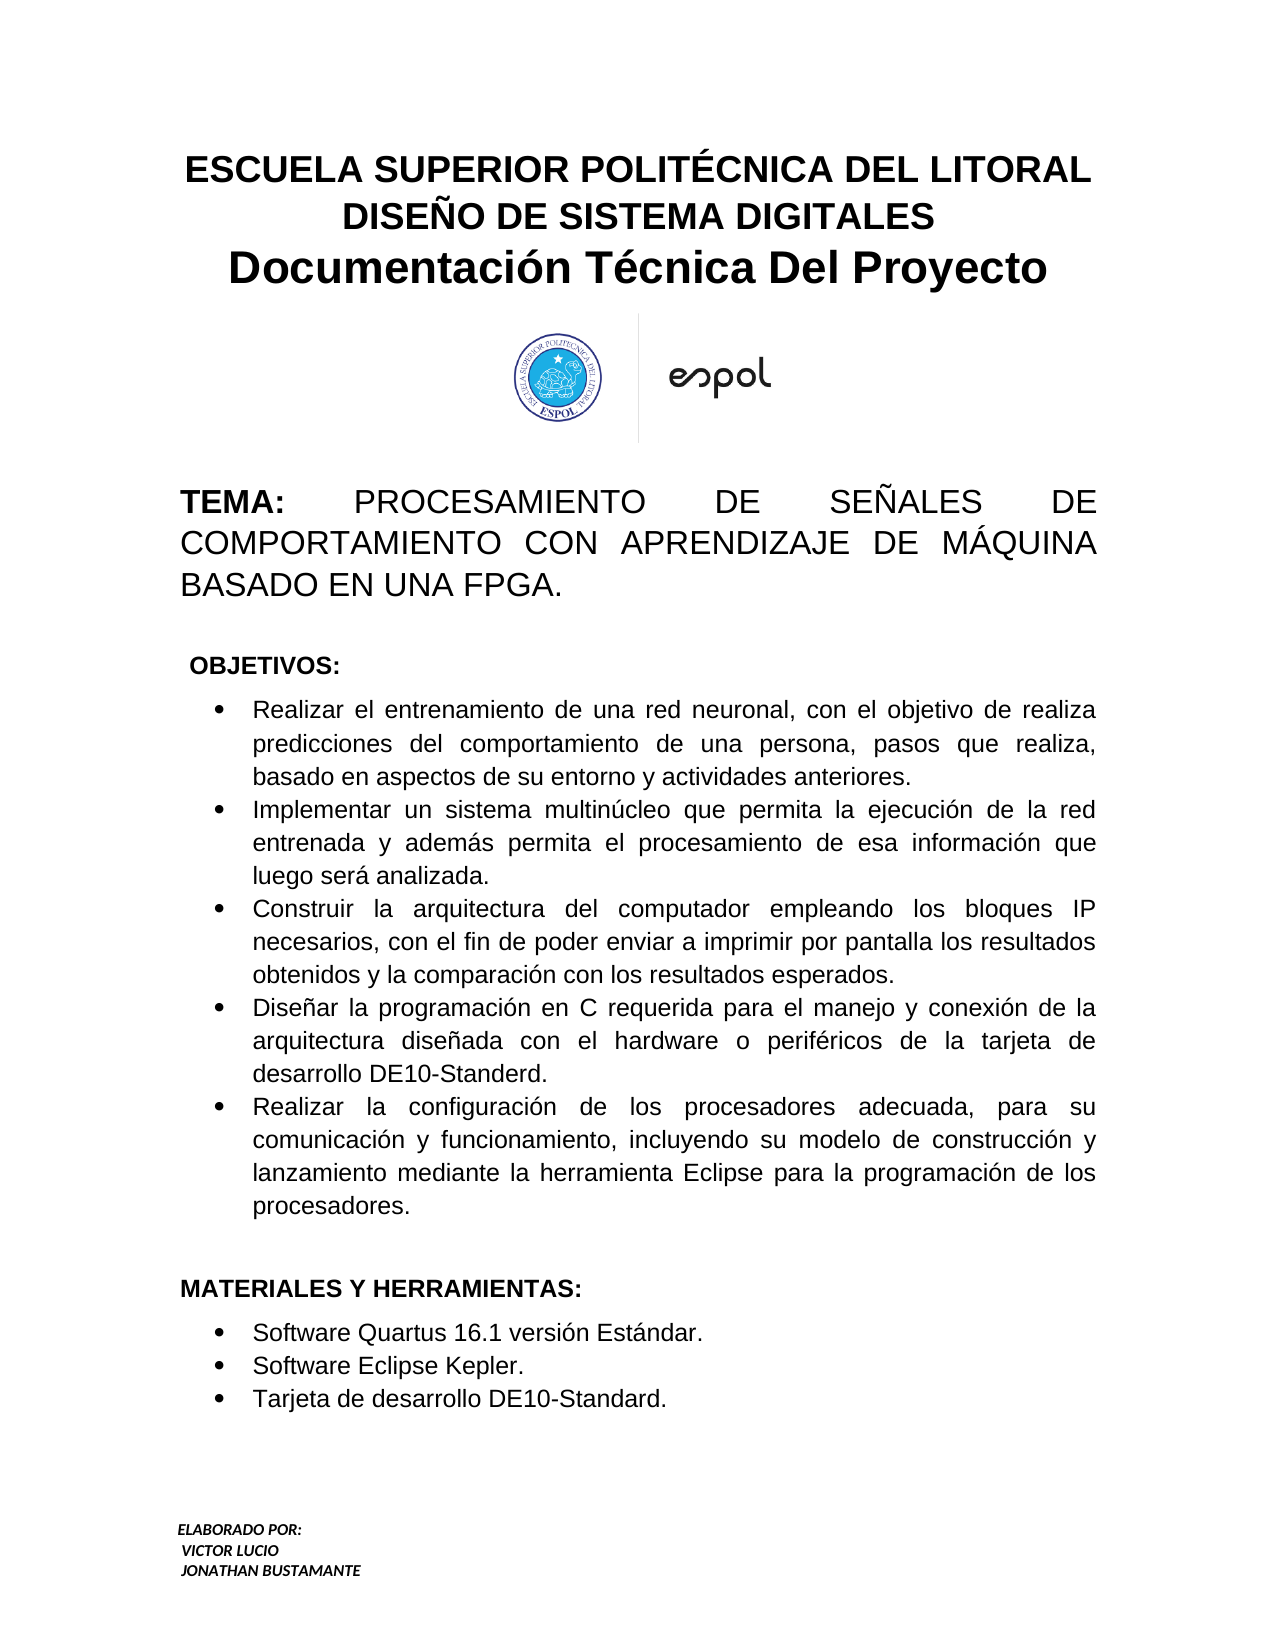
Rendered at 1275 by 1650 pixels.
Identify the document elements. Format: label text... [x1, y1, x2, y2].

text Documentación Técnica Del Proyecto [179, 241, 1098, 293]
subtitle OBJETIVOS: [180, 651, 1098, 680]
text DISEÑO DE SISTEMA DIGITALES [179, 194, 1098, 237]
picture [476, 297, 801, 452]
list Software Eclipse Kepler. [215, 1351, 1098, 1379]
list Tarjeta de desarrollo DE10-Standard. [215, 1384, 1098, 1413]
list Realizar la configuración de los procesadores adecuada, para su comunicación y funcionamiento, incluyendo su modelo de construcción y lanzamiento mediante la herramienta Eclipse para la programación de los procesadores. [215, 1092, 1098, 1220]
list Software Quartus 16.1 versión Estándar. [215, 1317, 1098, 1346]
text TEMA: PROCESAMIENTO DE SEÑALES DE COMPORTAMIENTO CON APRENDIZAJE DE MÁQUINA BASADO EN UNA FPGA. [180, 482, 1098, 603]
list Implementar un sistema multinúcleo que permita la ejecución de la red entrenada y además permita el procesamiento de esa información que luego será analizada. [215, 794, 1098, 889]
list Construir la arquitectura del computador empleando los bloques IP necesarios, con el fin de poder enviar a imprimir por pantalla los resultados obtenidos y la comparación con los resultados esperados. [215, 894, 1098, 989]
list Diseñar la programación en C requerida para el manejo y conexión de la arquitectura diseñada con el hardware o periféricos de la tarjeta de desarrollo DE10-Standerd. [215, 993, 1098, 1088]
subtitle MATERIALES Y HERRAMIENTAS: [180, 1274, 1098, 1303]
text ESCUELA SUPERIOR POLITÉCNICA DEL LITORAL [179, 148, 1098, 191]
list Realizar el entrenamiento de una red neuronal, con el objetivo de realiza predicciones del comportamiento de una persona, pasos que realiza, basado en aspectos de su entorno y actividades anteriores. [215, 695, 1098, 790]
